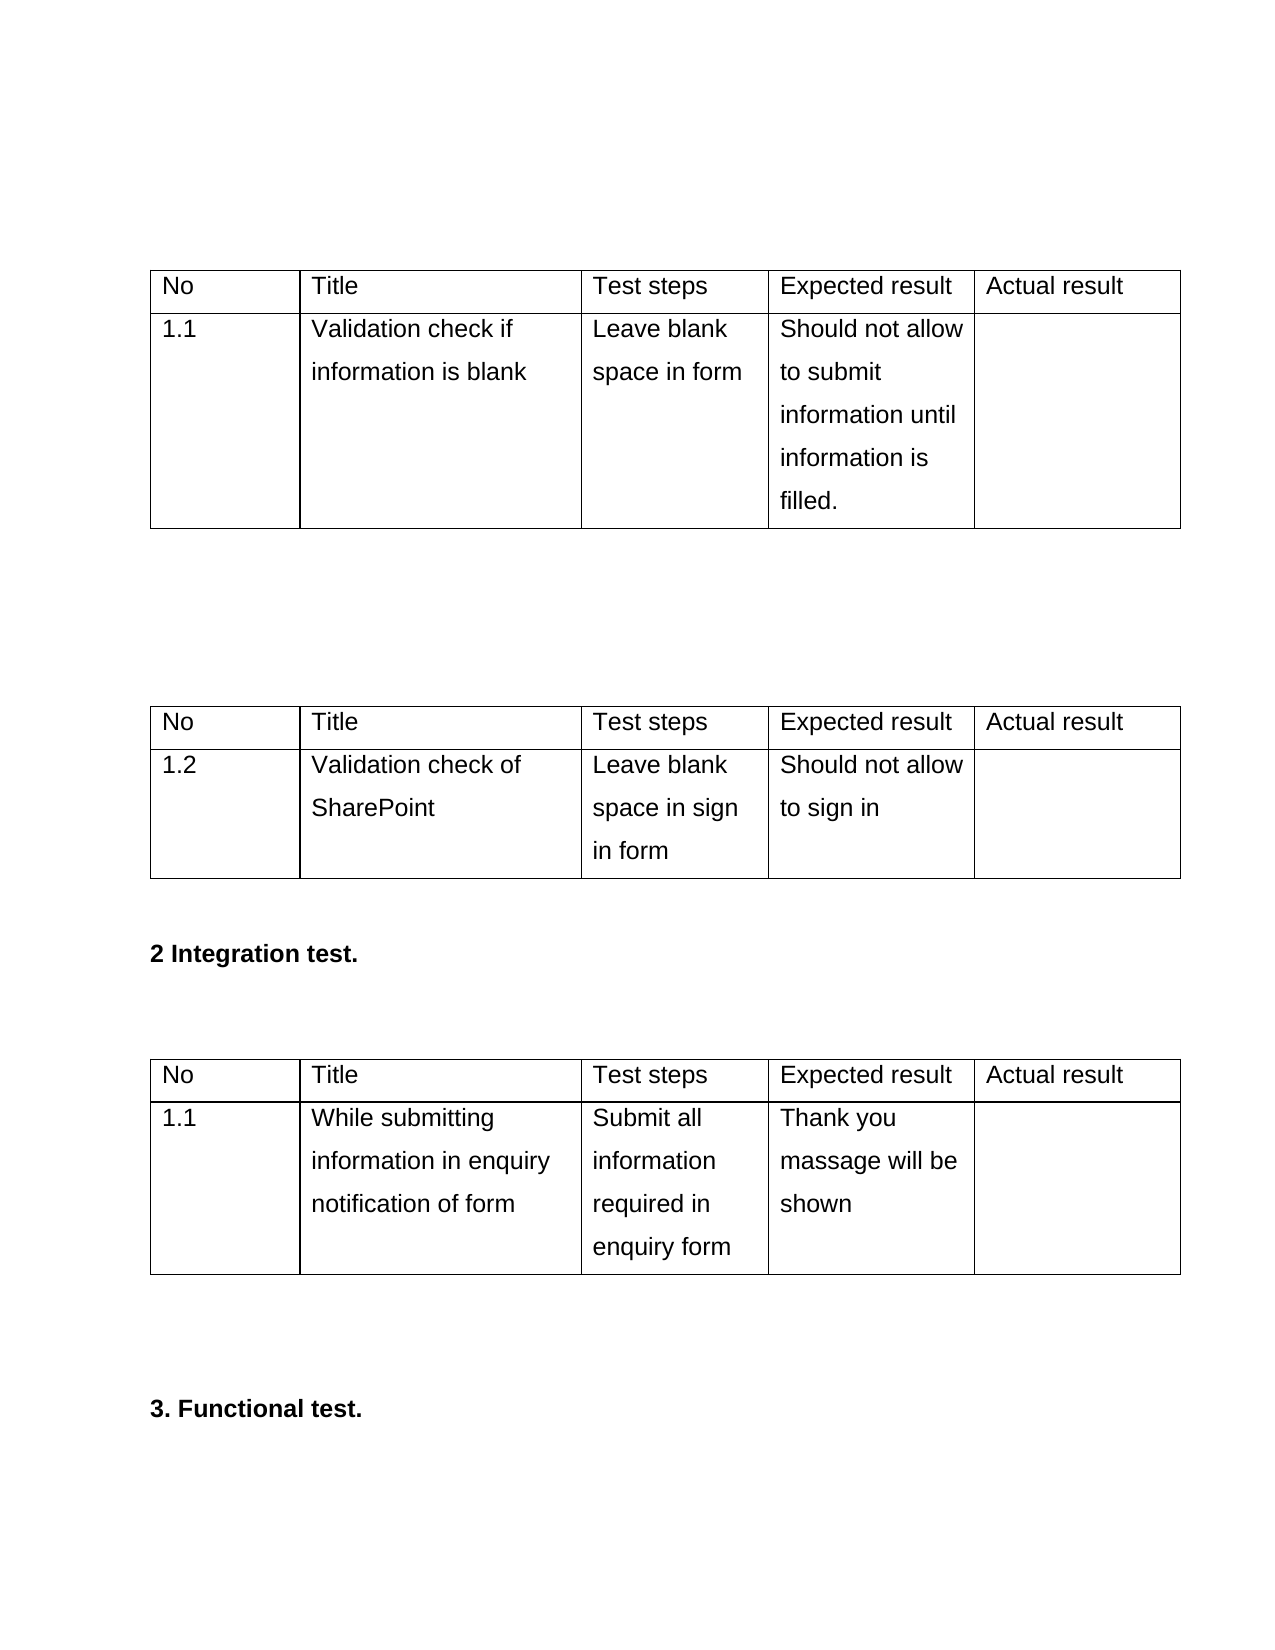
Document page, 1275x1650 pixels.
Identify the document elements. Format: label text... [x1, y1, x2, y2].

table_header No [151, 271, 299, 312]
text 2 Integration test. [150, 939, 1125, 968]
table_header Test steps [582, 707, 768, 749]
table_header Expected result [769, 707, 974, 749]
table_header Expected result [769, 1060, 974, 1101]
table_cell Validation check if information is blank [301, 314, 581, 528]
table_cell Thank you massage will be shown [769, 1103, 974, 1274]
table_cell Leave blank space in sign in form [582, 750, 768, 878]
table_header Test steps [582, 1060, 768, 1101]
table_header No [151, 707, 299, 749]
table_cell [975, 314, 1180, 528]
table_header Title [301, 271, 581, 312]
table_cell 1.1 [151, 314, 299, 528]
table_cell 1.1 [151, 1103, 299, 1274]
table_cell [975, 750, 1180, 878]
table_cell Submit all information required in enquiry form [582, 1103, 768, 1274]
table_header Test steps [582, 271, 768, 312]
text 3. Functional test. [150, 1394, 1125, 1423]
table_header Actual result [975, 1060, 1180, 1101]
table_header No [151, 1060, 299, 1101]
table_header Title [301, 1060, 581, 1101]
table_cell 1.2 [151, 750, 299, 878]
table_cell Should not allow to submit information until information is filled. [769, 314, 974, 528]
table_header Title [301, 707, 581, 749]
table_header Actual result [975, 271, 1180, 312]
table_header Expected result [769, 271, 974, 312]
table_cell [975, 1103, 1180, 1274]
table_cell Validation check of SharePoint [301, 750, 581, 878]
table_cell While submitting information in enquiry notification of form [301, 1103, 581, 1274]
table_cell Leave blank space in form [582, 314, 768, 528]
table_cell Should not allow to sign in [769, 750, 974, 878]
table_header Actual result [975, 707, 1180, 749]
